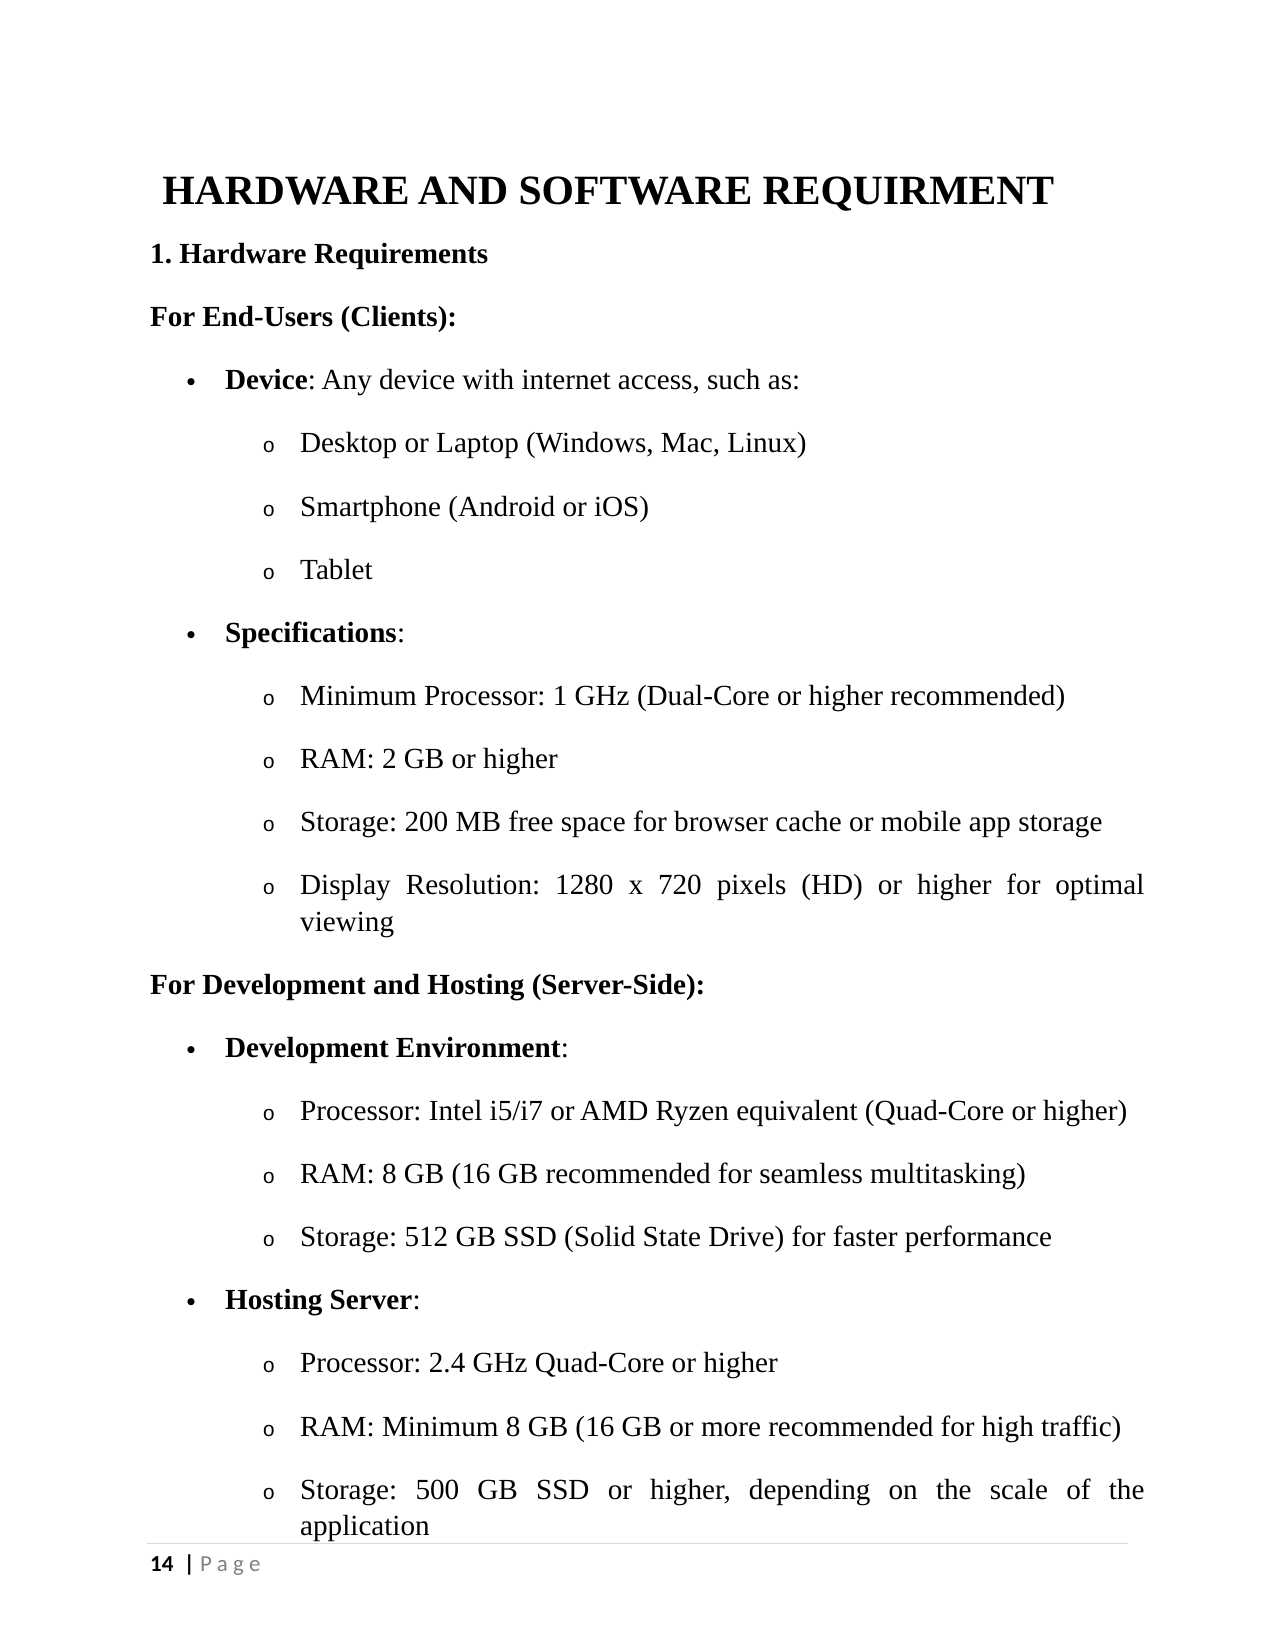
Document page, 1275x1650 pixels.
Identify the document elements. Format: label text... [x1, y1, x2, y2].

list Development Environment: [187, 1030, 1145, 1063]
subtitle HARDWARE AND SOFTWARE REQUIRMENT [148, 165, 1145, 213]
list Hosting Server: [187, 1282, 1145, 1316]
list Storage: 500 GB SSD or higher, depending on the scale of the application [262, 1472, 1145, 1541]
list Minimum Processor: 1 GHz (Dual-Core or higher recommended) [262, 678, 1145, 712]
list Storage: 512 GB SSD (Solid State Drive) for faster performance [262, 1219, 1145, 1253]
list Processor: 2.4 GHz Quad-Core or higher [262, 1346, 1145, 1379]
text For End-Users (Clients): [150, 299, 1145, 333]
list RAM: Minimum 8 GB (16 GB or more recommended for high traffic) [262, 1409, 1145, 1442]
list Storage: 200 MB free space for browser cache or mobile app storage [262, 804, 1145, 838]
list Specifications: [187, 615, 1145, 648]
list Tablet [262, 552, 1145, 585]
text For Development and Hosting (Server-Side): [150, 967, 1145, 1000]
text 1. Hardware Requirements [150, 236, 1145, 270]
list Display Resolution: 1280 x 720 pixels (HD) or higher for optimal viewing [262, 867, 1145, 937]
list RAM: 2 GB or higher [262, 741, 1145, 775]
list Device: Any device with internet access, such as: [187, 362, 1145, 396]
list RAM: 8 GB (16 GB recommended for seamless multitasking) [262, 1156, 1145, 1190]
list Desktop or Laptop (Windows, Mac, Linux) [262, 426, 1145, 459]
list Smartphone (Android or iOS) [262, 489, 1145, 522]
list Processor: Intel i5/i7 or AMD Ryzen equivalent (Quad-Core or higher) [262, 1093, 1145, 1127]
